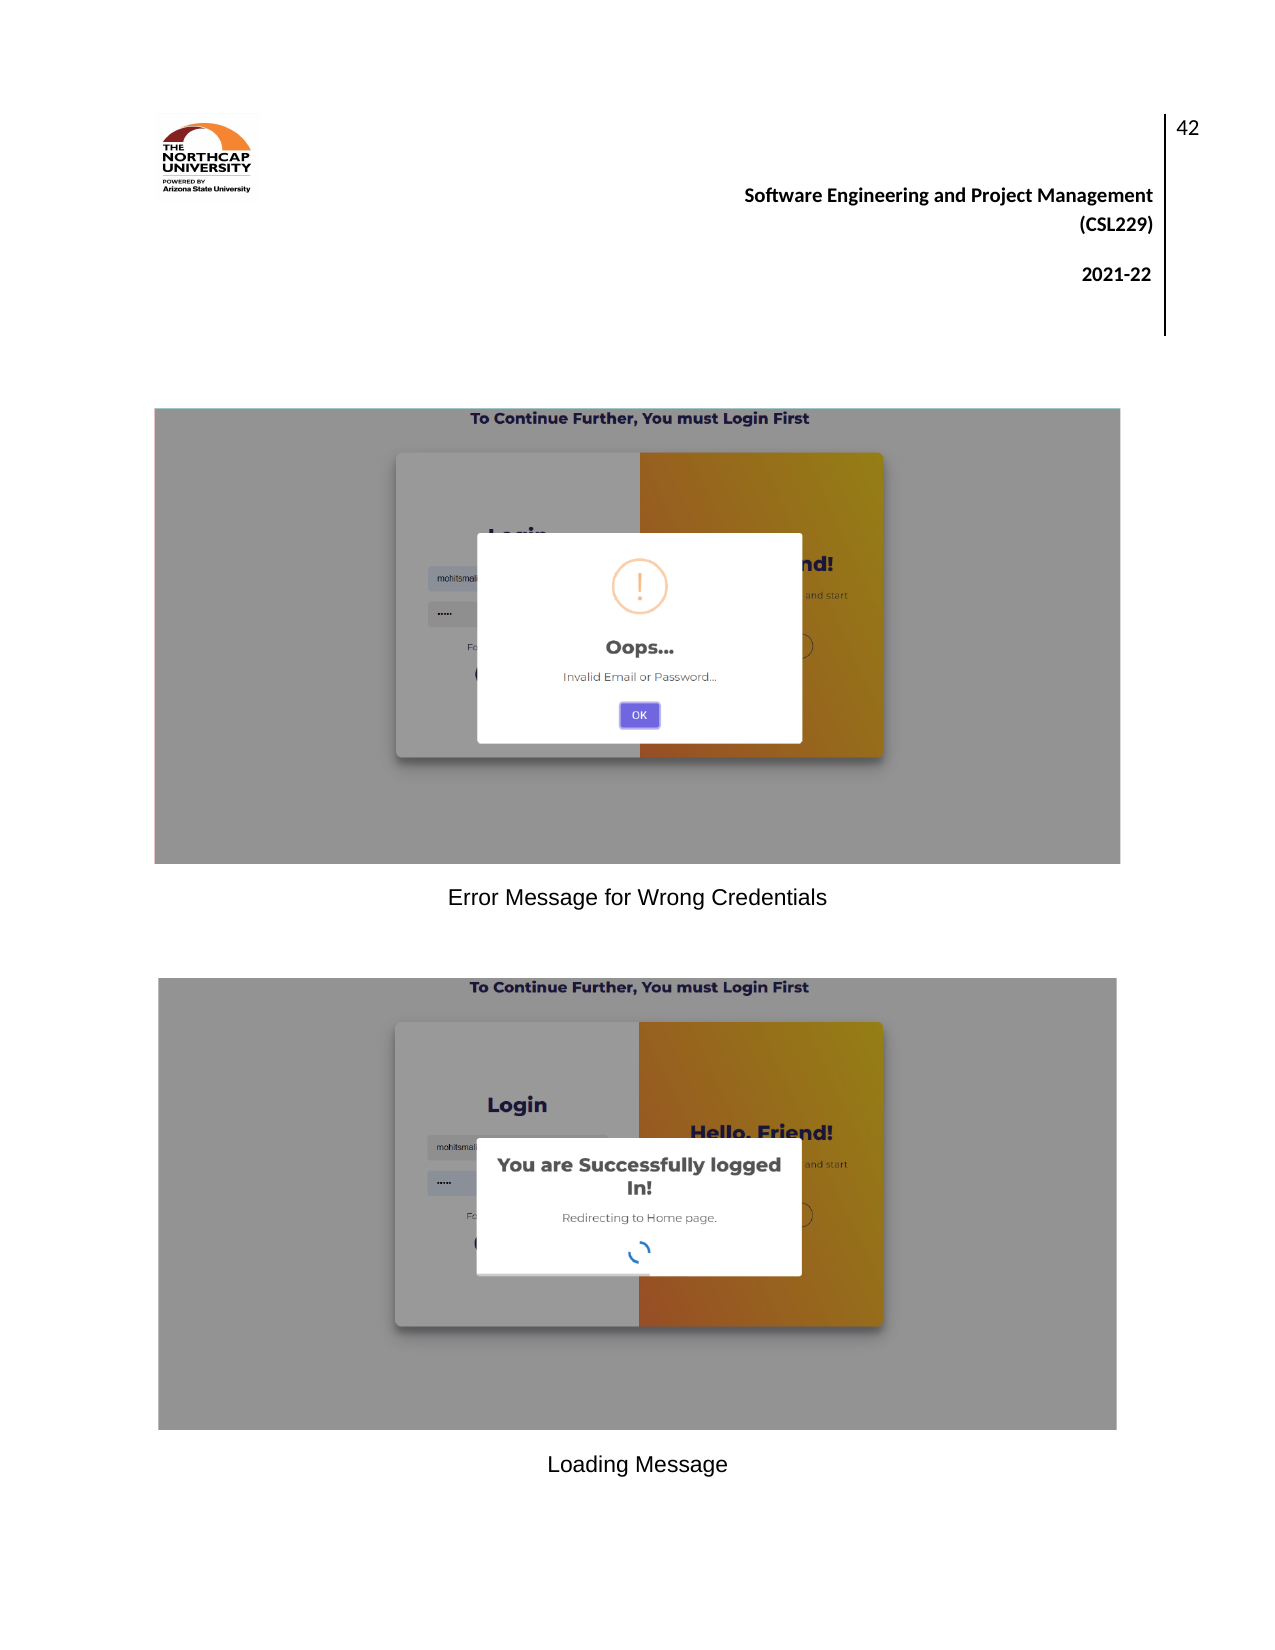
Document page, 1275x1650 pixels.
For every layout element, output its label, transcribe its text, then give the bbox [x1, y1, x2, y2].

picture [158, 978, 1117, 1430]
picture [154, 408, 1121, 864]
text Loading Message [150, 1451, 1125, 1477]
text Error Message for Wrong Credentials [150, 884, 1125, 911]
picture [155, 113, 260, 202]
